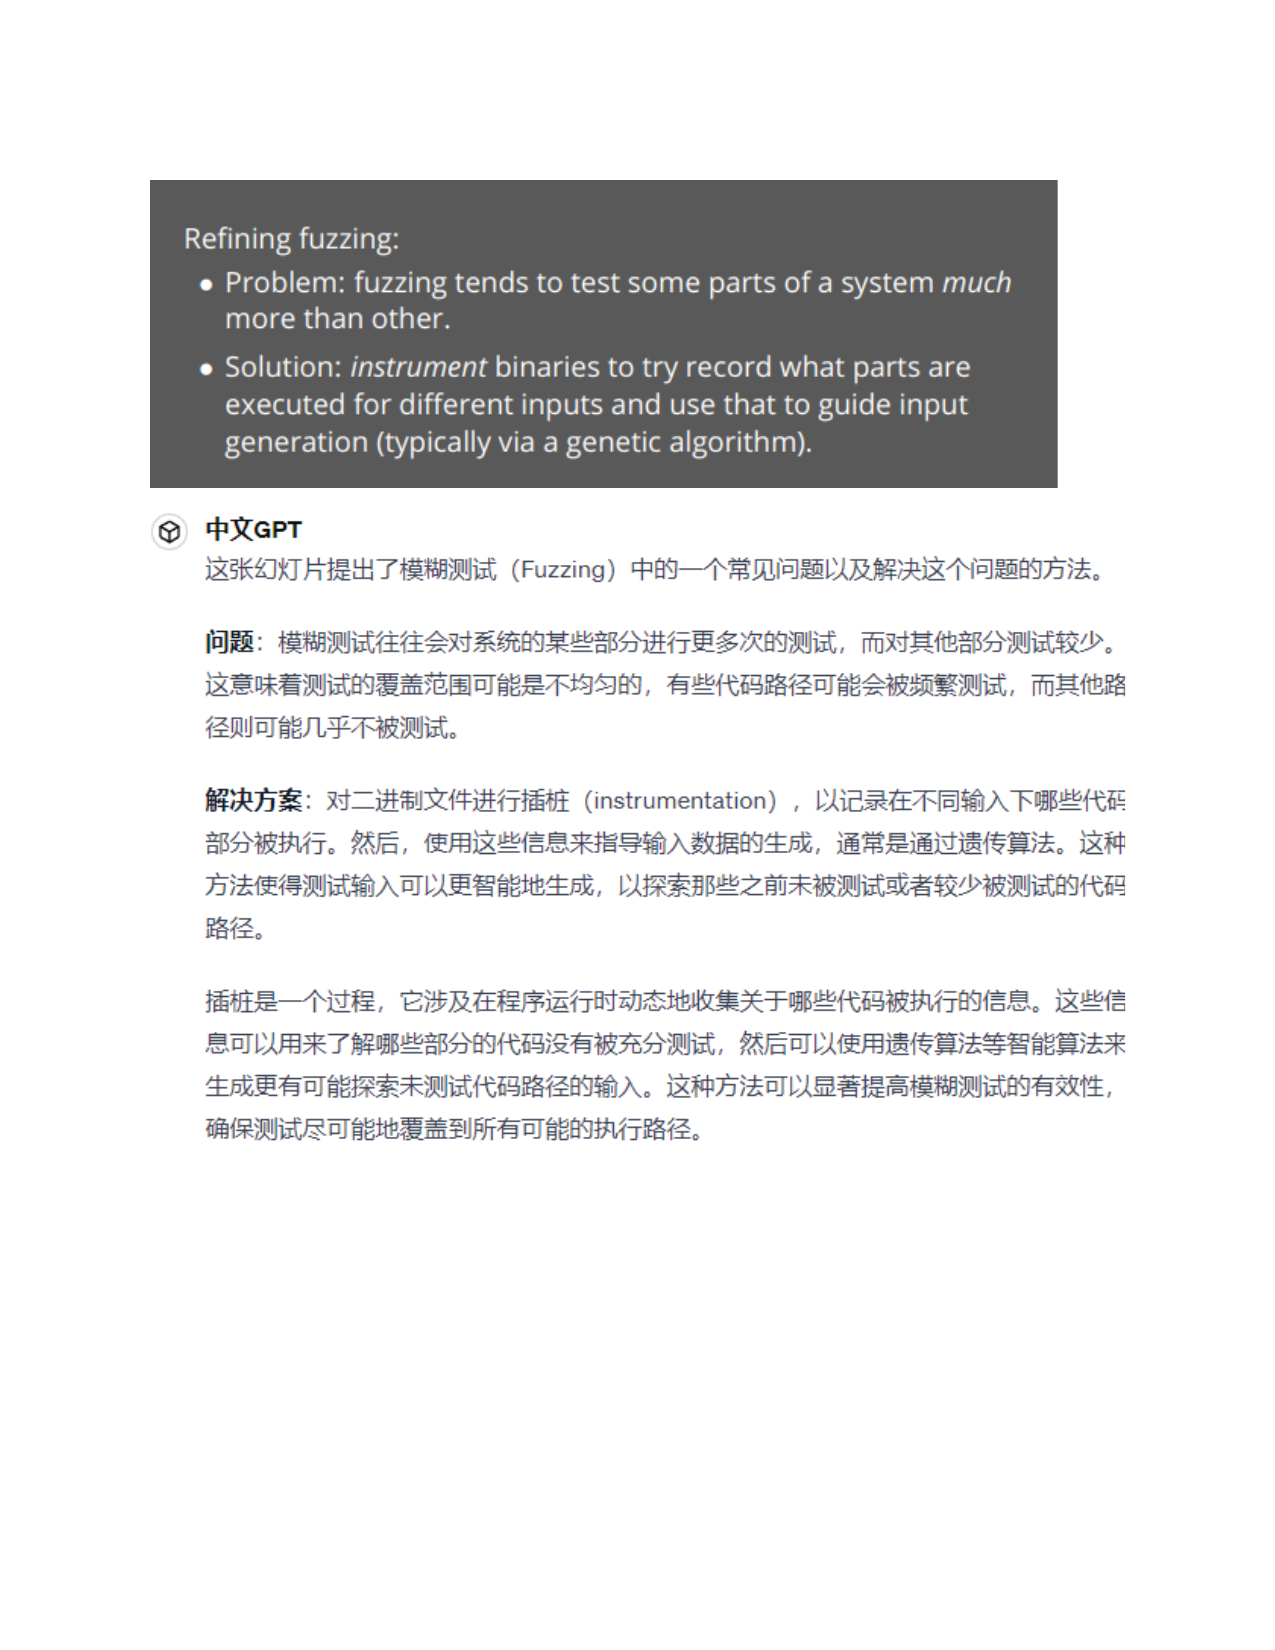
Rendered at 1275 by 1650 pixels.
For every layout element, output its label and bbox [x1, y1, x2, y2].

picture [150, 491, 1125, 1142]
picture [150, 180, 1058, 488]
